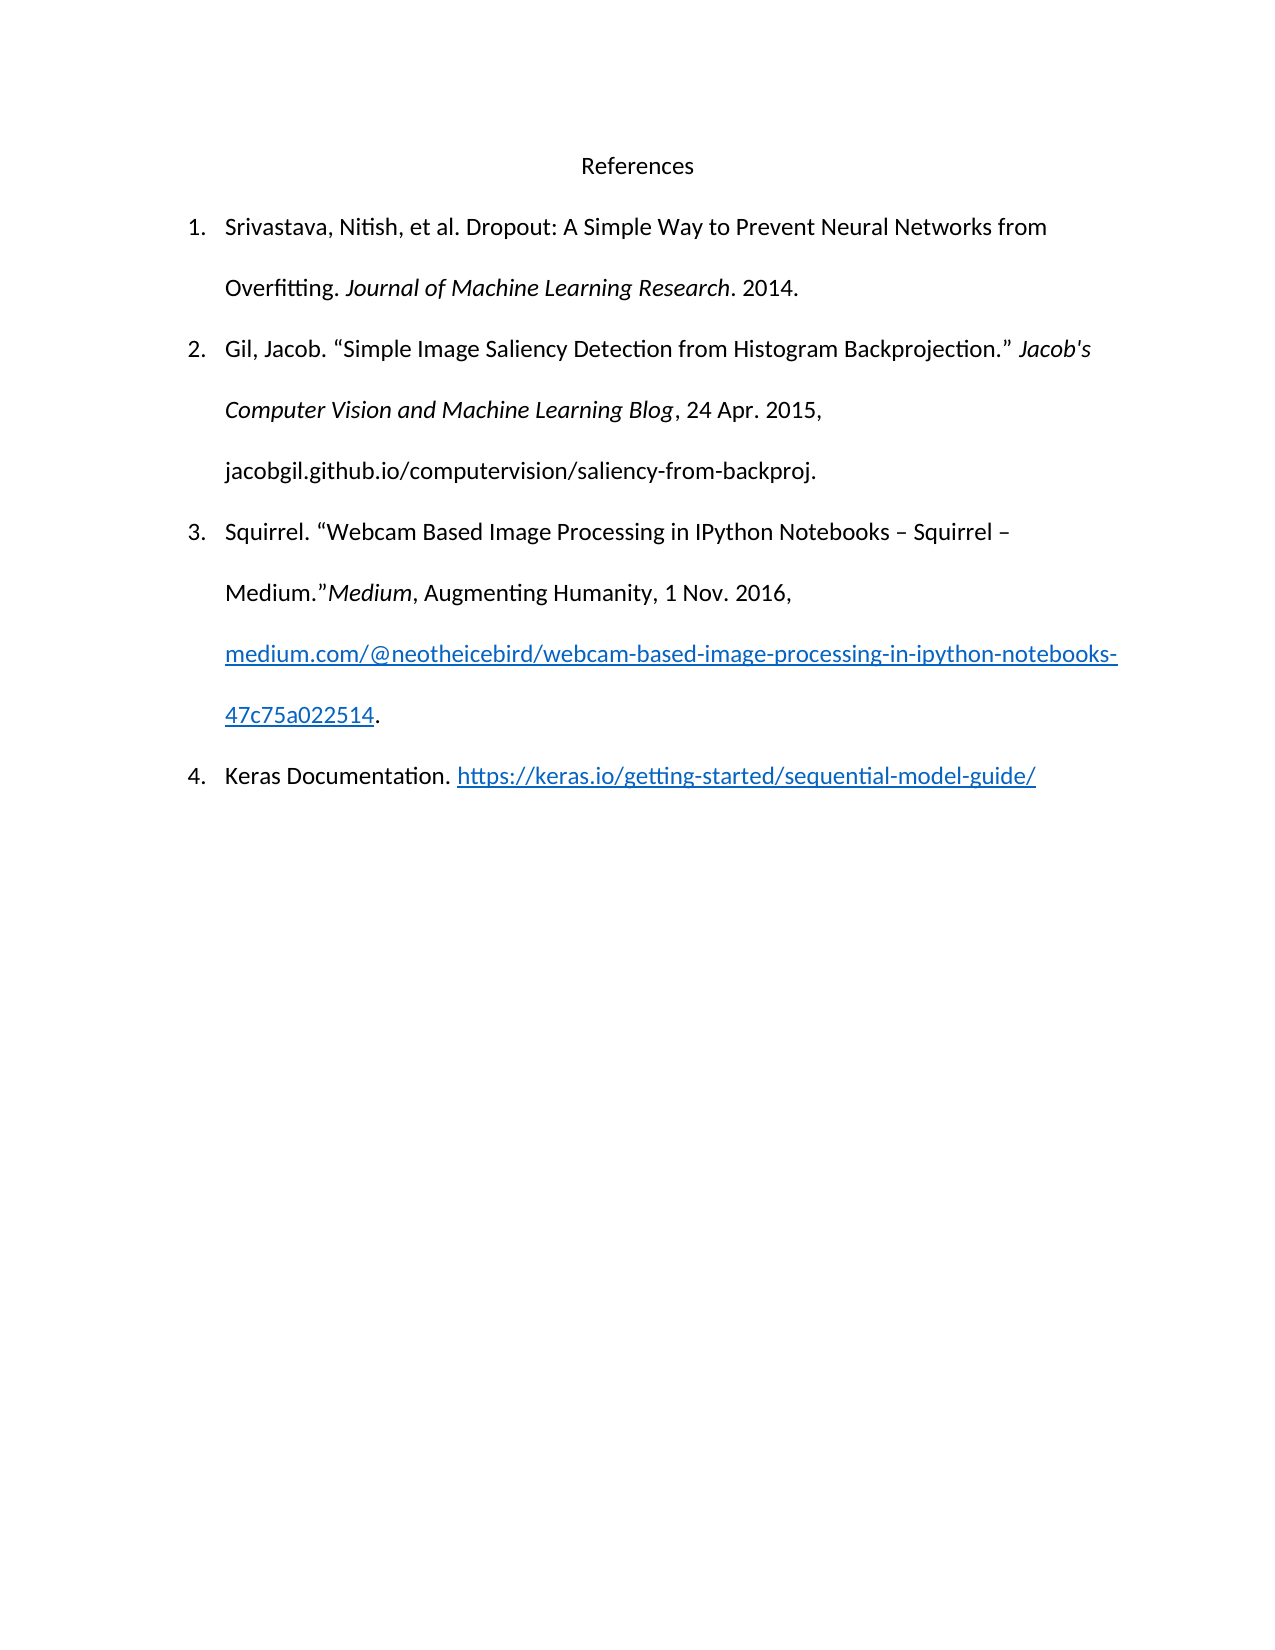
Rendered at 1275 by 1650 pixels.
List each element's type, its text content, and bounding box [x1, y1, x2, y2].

list Gil, Jacob. “Simple Image Saliency Detection from Histogram Backprojection.” Jacob's Computer Vision and Machine Learning Blog, 24 Apr. 2015, jacobgil.github.io/computervision/saliency-from-backproj. [187, 333, 1125, 486]
list Squirrel. “Webcam Based Image Processing in IPython Notebooks – Squirrel – Medium.”Medium, Augmenting Humanity, 1 Nov. 2016, medium.com/@neotheicebird/webcam-based-image-processing-in-ipython-notebooks-47c75a022514. [187, 516, 1125, 730]
list Keras Documentation. https://keras.io/getting-started/sequential-model-guide/ [187, 760, 1125, 791]
list Srivastava, Nitish, et al. Dropout: A Simple Way to Prevent Neural Networks from Overfitting. Journal of Machine Learning Research. 2014. [187, 211, 1125, 303]
text References [150, 150, 1125, 181]
